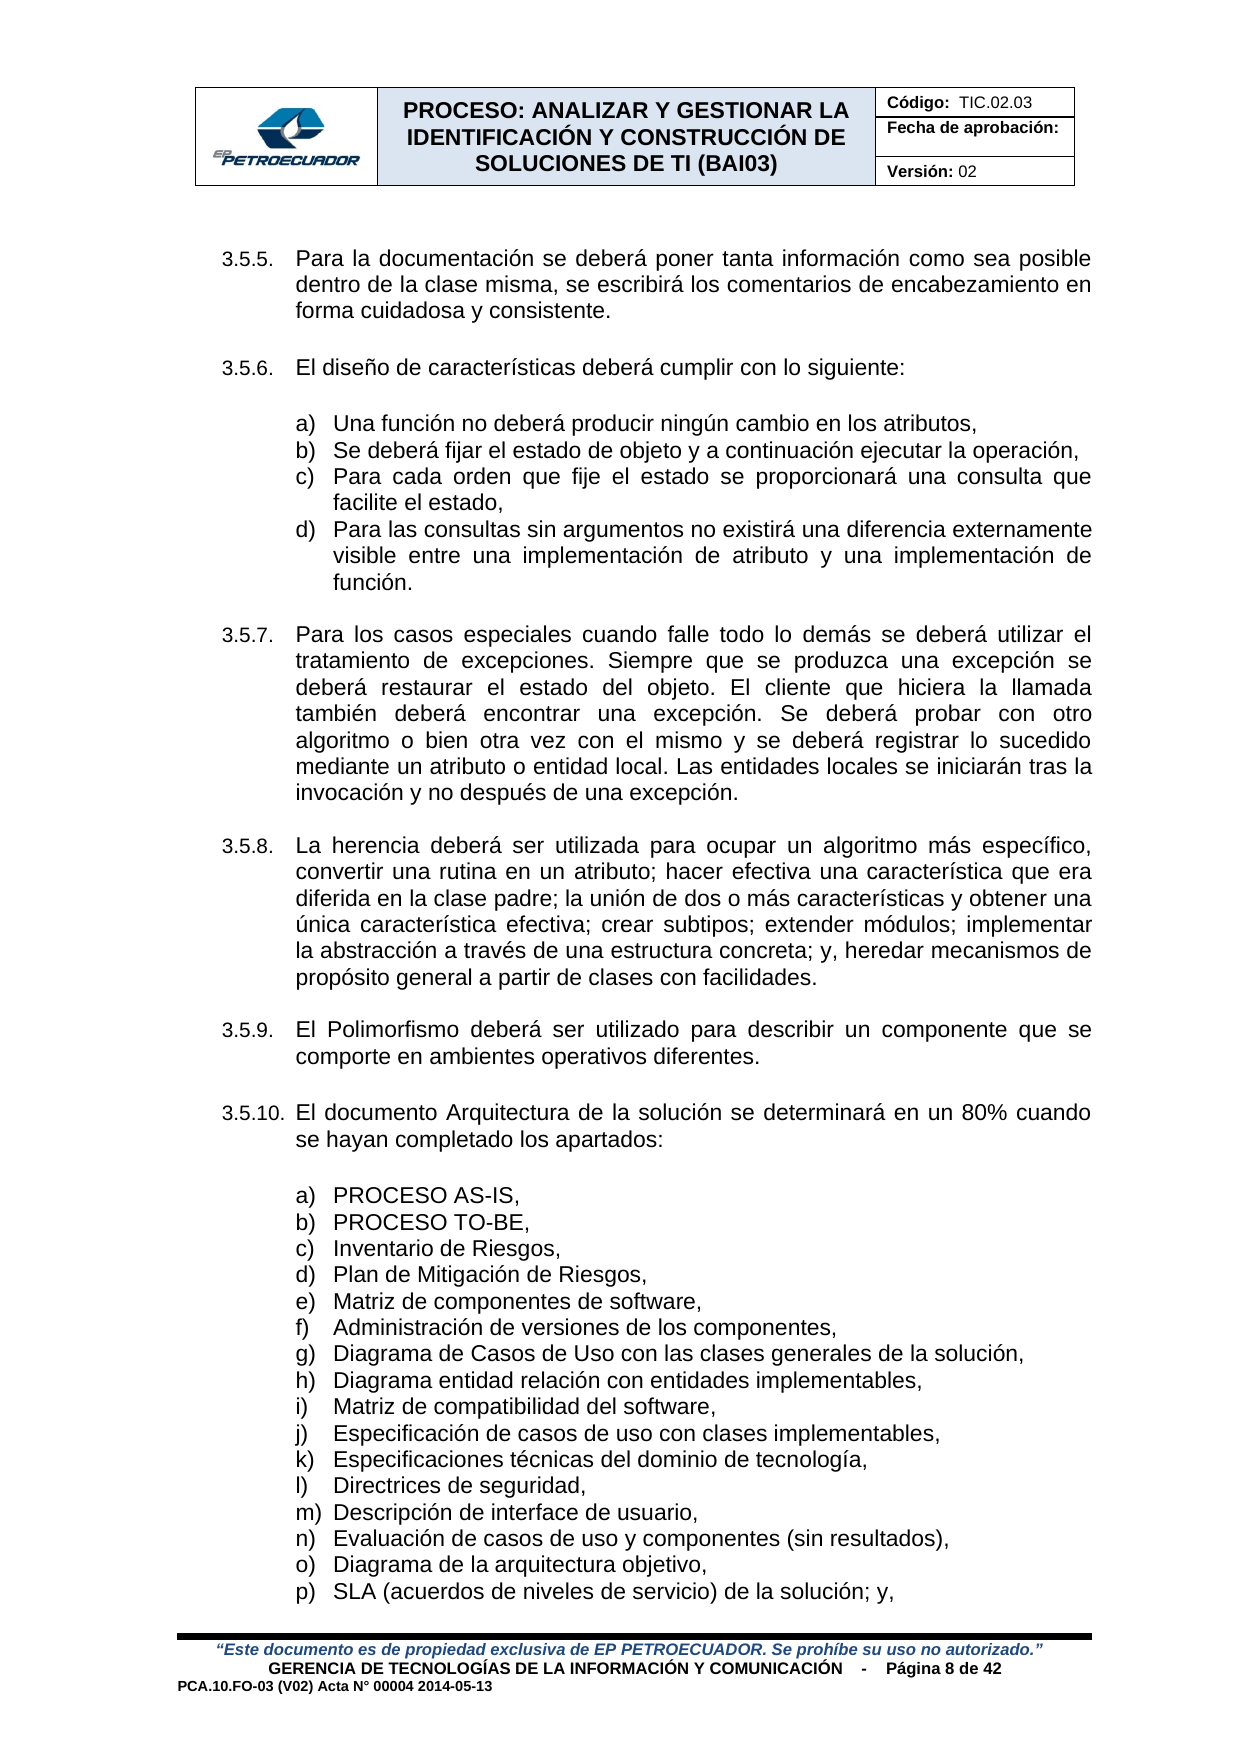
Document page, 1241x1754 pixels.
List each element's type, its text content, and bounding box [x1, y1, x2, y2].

list El documento Arquitectura de la solución se determinará en un 80% cuando se hayan completado los apartados: [222, 1099, 1092, 1152]
list Especificaciones técnicas del dominio de tecnología, [295, 1446, 1092, 1472]
list PROCESO AS-IS, [295, 1182, 1092, 1209]
list La herencia deberá ser utilizada para ocupar un algoritmo más específico, convertir una rutina en un atributo; hacer efectiva una característica que era diferida en la clase padre; la unión de dos o más características y obtener una única característica efectiva; crear subtipos; extender módulos; implementar la abstracción a través de una estructura concreta; y, heredar mecanismos de propósito general a partir de clases con facilidades. [222, 832, 1092, 990]
list Para los casos especiales cuando falle todo lo demás se deberá utilizar el tratamiento de excepciones. Siempre que se produzca una excepción se deberá restaurar el estado del objeto. El cliente que hiciera la llamada también deberá encontrar una excepción. Se deberá probar con otro algoritmo o bien otra vez con el mismo y se deberá registrar lo sucedido mediante un atributo o entidad local. Las entidades locales se iniciarán tras la invocación y no después de una excepción. [222, 621, 1092, 806]
list El diseño de características deberá cumplir con lo siguiente: [222, 354, 1092, 380]
list Diagrama de Casos de Uso con las clases generales de la solución, [295, 1340, 1092, 1367]
list Directrices de seguridad, [295, 1472, 1092, 1498]
list Para cada orden que fije el estado se proporcionará una consulta que facilite el estado, [295, 463, 1092, 516]
list Inventario de Riesgos, [295, 1235, 1092, 1261]
list Especificación de casos de uso con clases implementables, [295, 1419, 1092, 1446]
list Evaluación de casos de uso y componentes (sin resultados), [295, 1525, 1092, 1551]
list Matriz de compatibilidad del software, [295, 1393, 1092, 1419]
list SLA (acuerdos de niveles de servicio) de la solución; y, [295, 1578, 1092, 1604]
list Plan de Mitigación de Riesgos, [295, 1261, 1092, 1288]
list Descripción de interface de usuario, [295, 1498, 1092, 1525]
list Administración de versiones de los componentes, [295, 1314, 1092, 1340]
list Matriz de componentes de software, [295, 1288, 1092, 1314]
list Diagrama de la arquitectura objetivo, [295, 1551, 1092, 1578]
list PROCESO TO-BE, [295, 1209, 1092, 1235]
list Para la documentación se deberá poner tanta información como sea posible dentro de la clase misma, se escribirá los comentarios de encabezamiento en forma cuidadosa y consistente. [222, 244, 1092, 323]
list Para las consultas sin argumentos no existirá una diferencia externamente visible entre una implementación de atributo y una implementación de función. [295, 516, 1092, 595]
list Se deberá fijar el estado de objeto y a continuación ejecutar la operación, [295, 437, 1092, 463]
list Diagrama entidad relación con entidades implementables, [295, 1367, 1092, 1393]
list Una función no deberá producir ningún cambio en los atributos, [295, 410, 1092, 437]
list El Polimorfismo deberá ser utilizado para describir un componente que se comporte en ambientes operativos diferentes. [222, 1016, 1092, 1069]
picture [207, 104, 366, 169]
